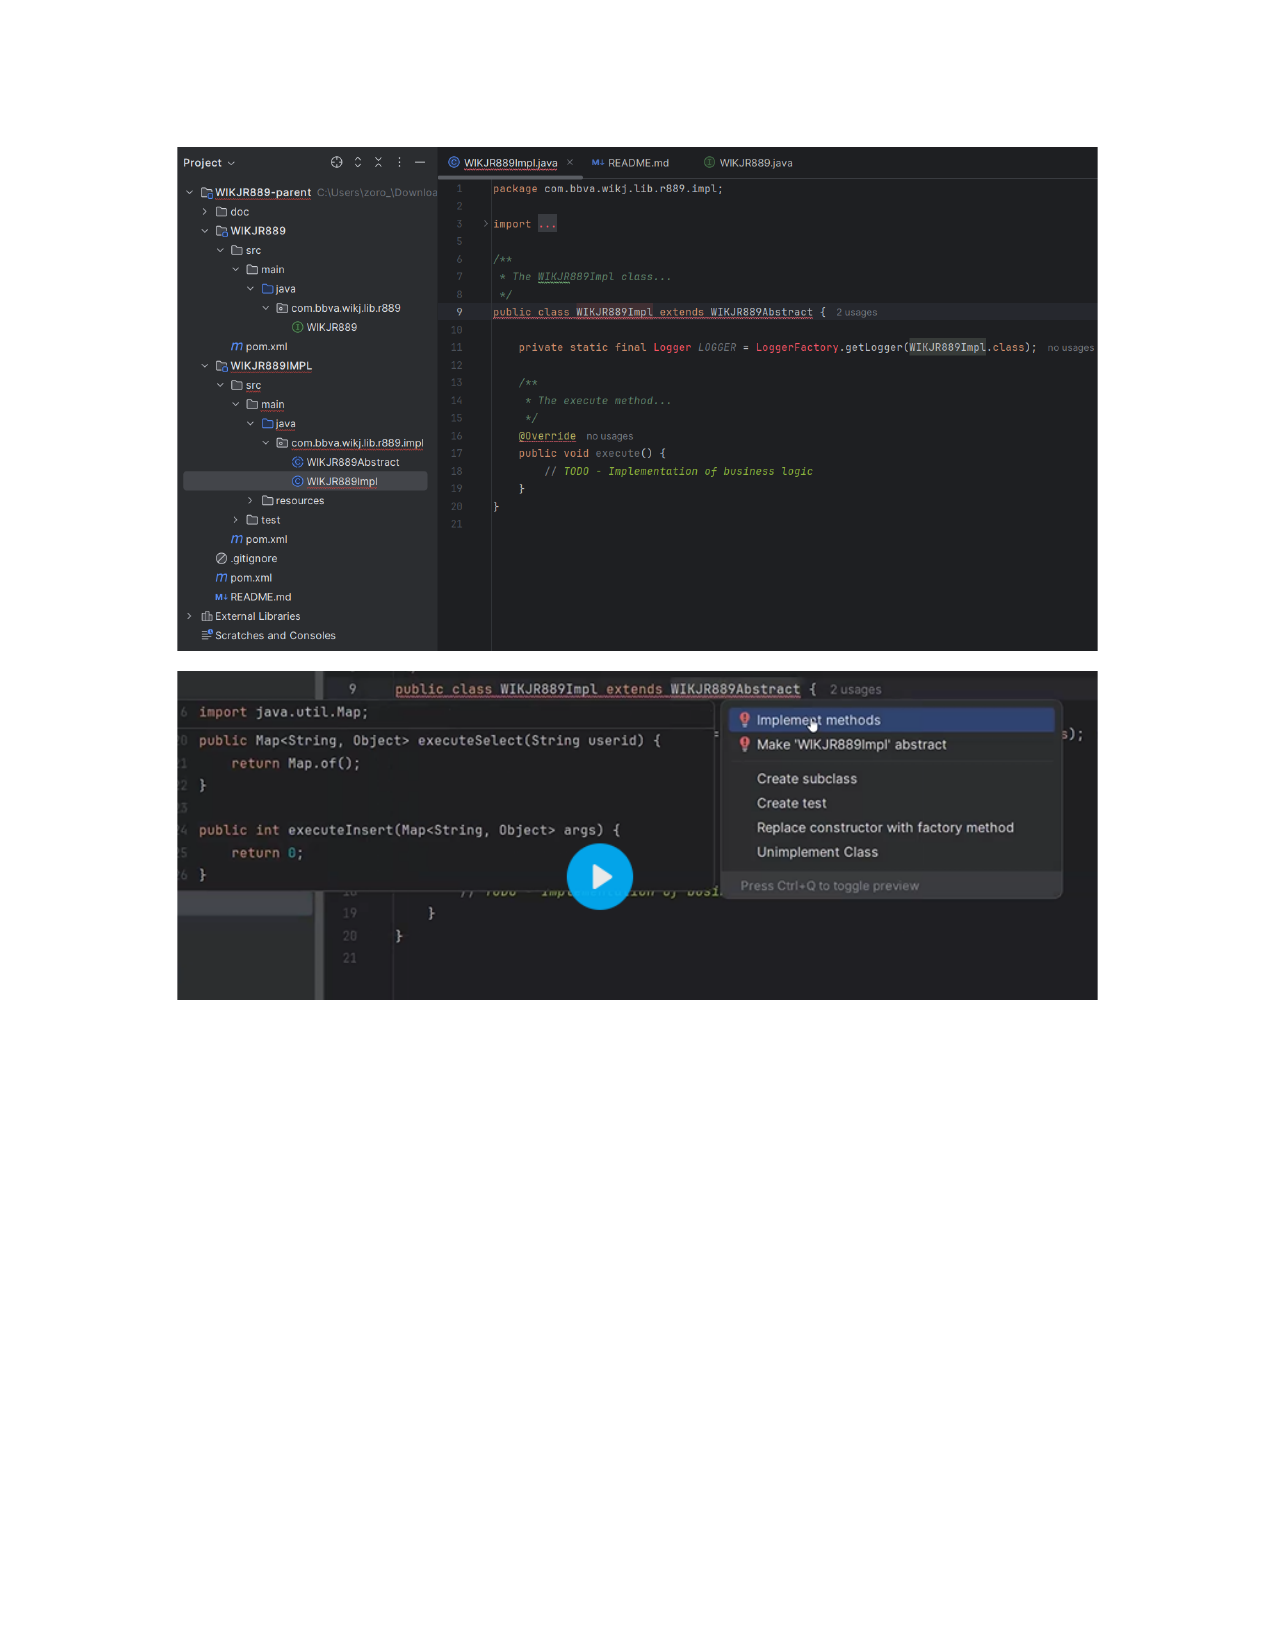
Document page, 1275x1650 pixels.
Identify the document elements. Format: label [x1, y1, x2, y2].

picture [177, 671, 1098, 1000]
picture [177, 147, 1098, 651]
